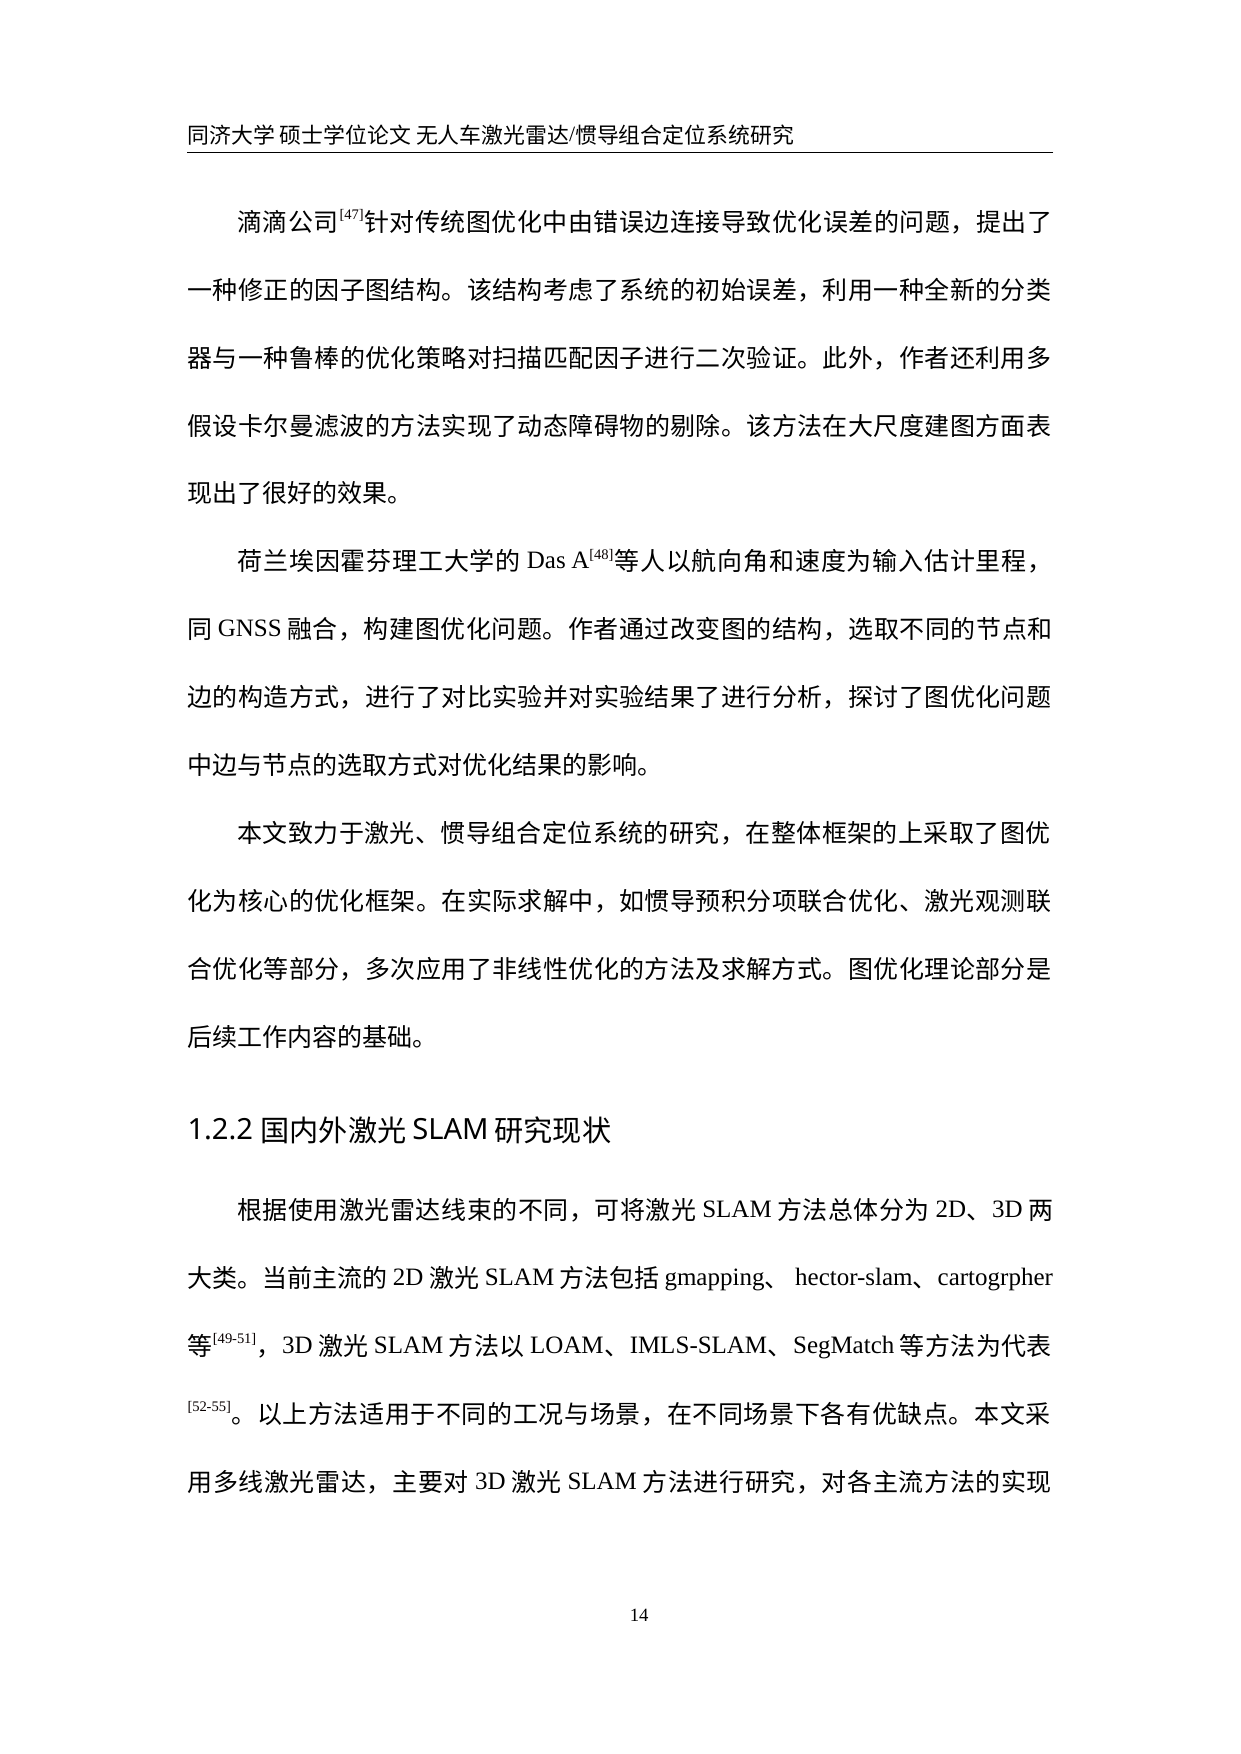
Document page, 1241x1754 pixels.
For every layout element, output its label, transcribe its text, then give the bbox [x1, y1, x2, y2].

text 荷兰埃因霍芬理工大学的Das A[48]等人以航向角和速度为输入估计里程，同GNSS融合，构建图优化问题。作者通过改变图的结构，选取不同的节点和边的构造方式，进行了对比实验并对实验结果了进行分析，探讨了图优化问题中边与节点的选取方式对优化结果的影响。 [187, 526, 1053, 798]
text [187, 1175, 1053, 1514]
text 1.2.2 国内外激光SLAM研究现状 [187, 1094, 1053, 1162]
text 本文致力于激光、惯导组合定位系统的研究，在整体框架的上采取了图优化为核心的优化框架。在实际求解中，如惯导预积分项联合优化、激光观测联合优化等部分，多次应用了非线性优化的方法及求解方式。图优化理论部分是后续工作内容的基础。 [187, 798, 1053, 1069]
text 滴滴公司[47]针对传统图优化中由错误边连接导致优化误差的问题，提出了一种修正的因子图结构。该结构考虑了系统的初始误差，利用一种全新的分类器与一种鲁棒的优化策略对扫描匹配因子进行二次验证。此外，作者还利用多假设卡尔曼滤波的方法实现了动态障碍物的剔除。该方法在大尺度建图方面表现出了很好的效果。 [187, 186, 1053, 526]
